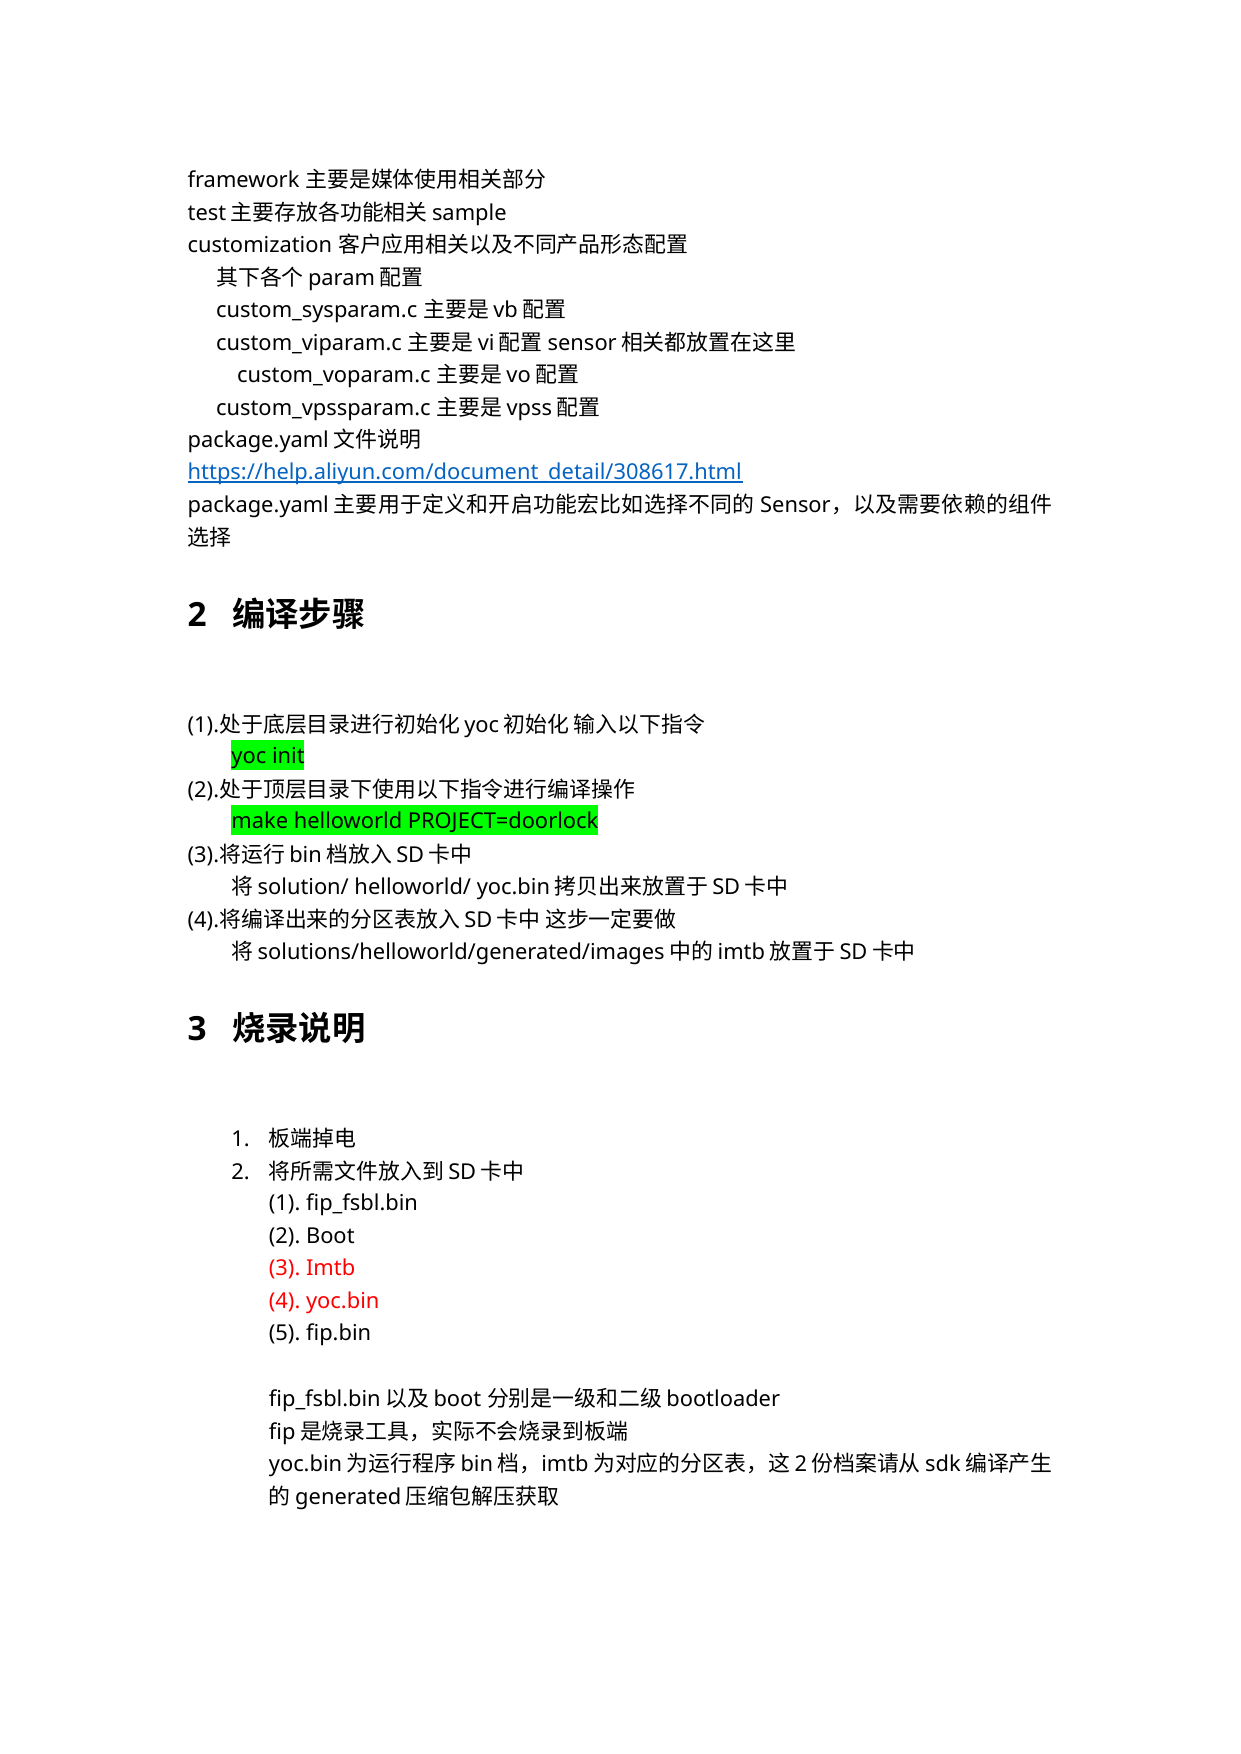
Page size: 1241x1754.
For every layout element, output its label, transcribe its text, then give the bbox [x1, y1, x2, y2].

text make helloworld PROJECT=doorlock [187, 804, 1053, 836]
text framework 主要是媒体使用相关部分 [187, 162, 1053, 194]
text custom_viparam.c 主要是vi配置 sensor相关都放置在这里 [187, 324, 1053, 357]
text https://help.aliyun.com/document_detail/308617.html [187, 454, 1053, 487]
list (3). Imtb [269, 1251, 1053, 1283]
text (3).将运行bin档放入SD卡中 [187, 836, 1053, 869]
text custom_sysparam.c 主要是vb配置 [187, 292, 1053, 324]
text custom_voparam.c 主要是vo配置 [187, 357, 1053, 389]
text test主要存放各功能相关sample [187, 194, 1053, 227]
text package.yaml主要用于定义和开启功能宏比如选择不同的Sensor，以及需要依赖的组件选择 [187, 487, 1053, 552]
text yoc init [187, 739, 1053, 771]
subtitle 编译步骤 [187, 579, 1053, 644]
list (4). yoc.bin [269, 1283, 1053, 1316]
text 将solutions/helloworld/generated/images中的imtb放置于SD卡中 [187, 934, 1053, 966]
text 其下各个param配置 [187, 259, 1053, 292]
text package.yaml文件说明 [187, 422, 1053, 454]
text (4).将编译出来的分区表放入SD卡中 这步一定要做 [187, 901, 1053, 934]
list yoc.bin为运行程序bin档，imtb为对应的分区表，这2份档案请从sdk编译产生的generated压缩包解压获取 [269, 1446, 1053, 1543]
subtitle 烧录说明 [187, 993, 1053, 1058]
list 板端掉电 [231, 1121, 1053, 1153]
list fip_fsbl.bin以及boot 分别是一级和二级bootloader [269, 1381, 1053, 1413]
text 将solution/ helloworld/ yoc.bin拷贝出来放置于SD卡中 [187, 869, 1053, 901]
text (1).处于底层目录进行初始化yoc初始化 输入以下指令 [187, 706, 1053, 739]
list 将所需文件放入到SD卡中 (1). fip_fsbl.bin (2). Boot [231, 1153, 1053, 1251]
text customization 客户应用相关以及不同产品形态配置 [187, 227, 1053, 259]
text custom_vpssparam.c 主要是vpss配置 [187, 389, 1053, 422]
text (2).处于顶层目录下使用以下指令进行编译操作 [187, 771, 1053, 804]
list fip是烧录工具，实际不会烧录到板端 [269, 1413, 1053, 1446]
list (5). fip.bin [269, 1316, 1053, 1348]
